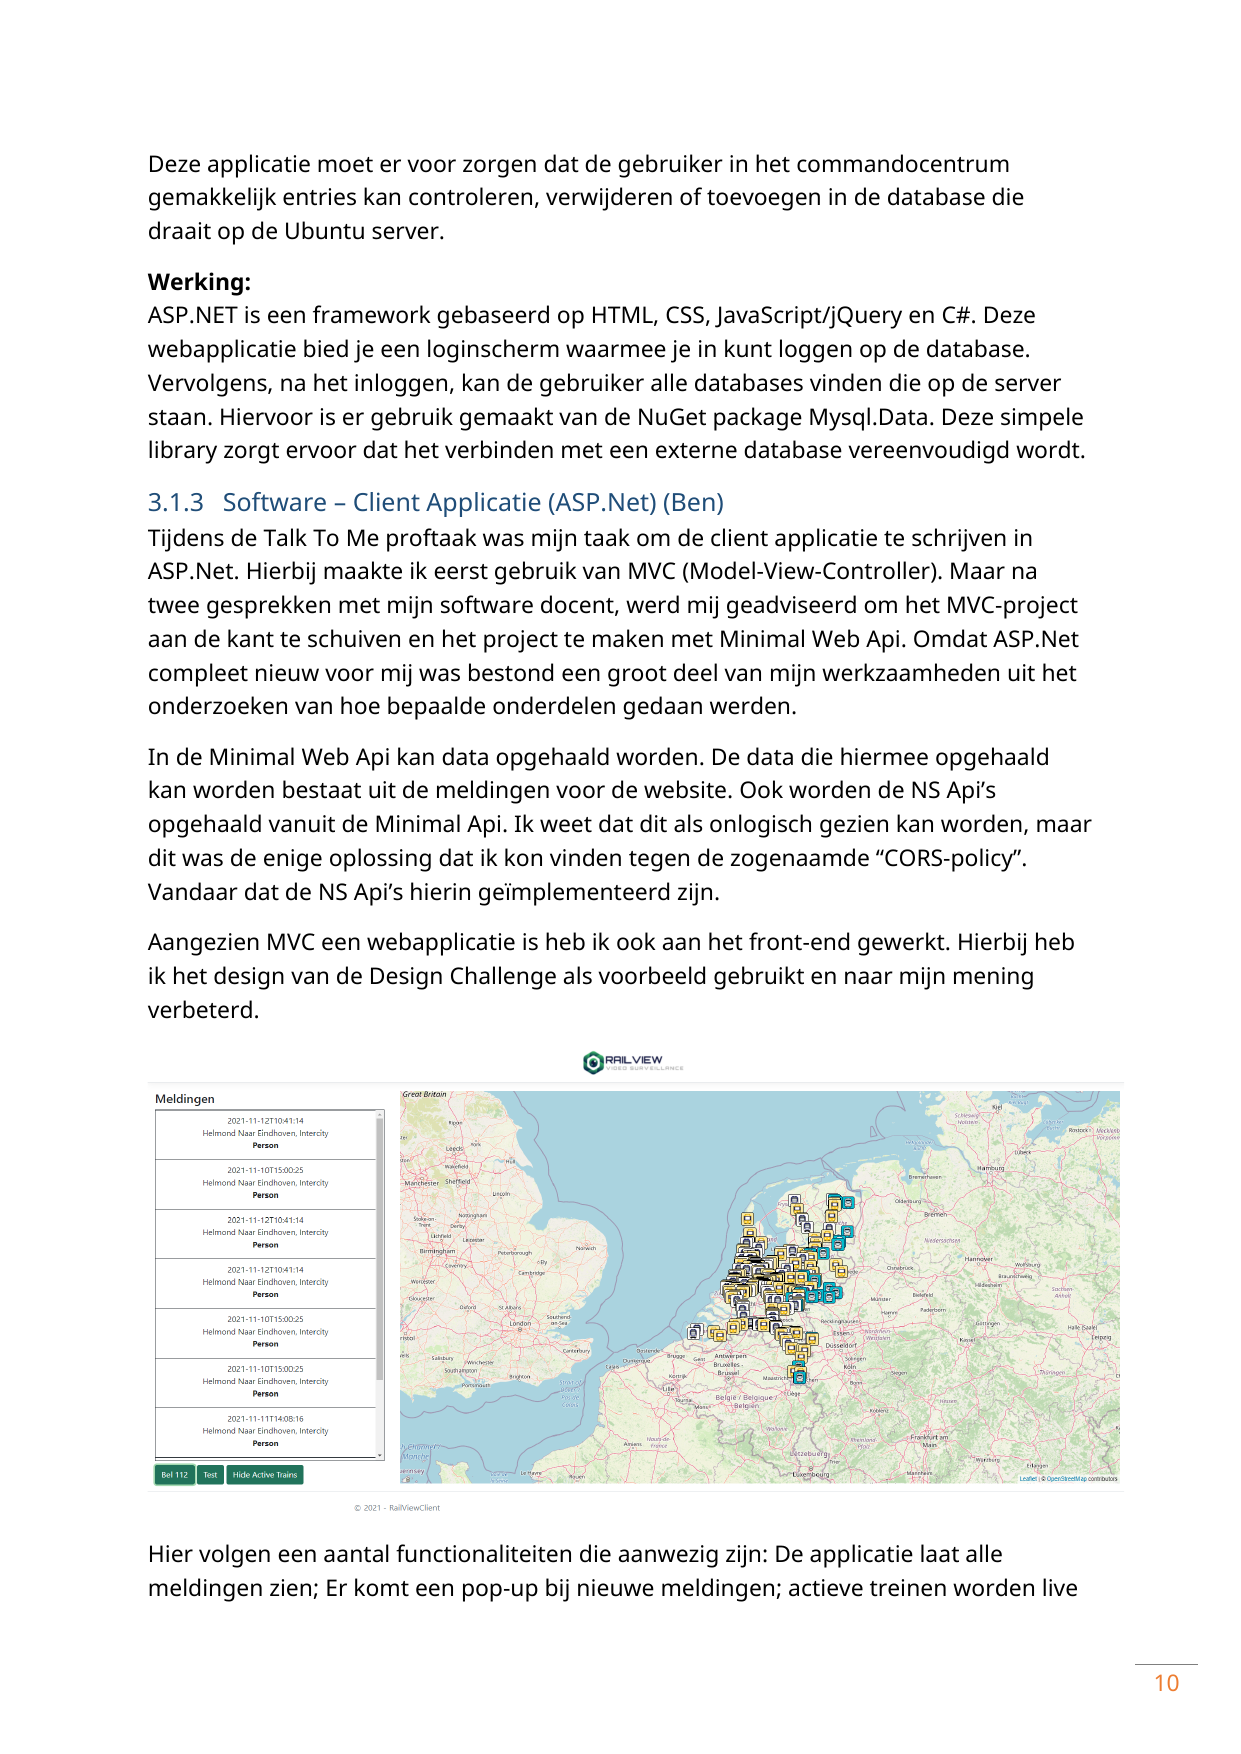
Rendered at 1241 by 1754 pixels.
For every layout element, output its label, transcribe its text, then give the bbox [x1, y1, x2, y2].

text Aangezien MVC een webapplicatie is heb ik ook aan het front-end gewerkt. Hierbij heb ik het design van de Design Challenge als voorbeeld gebruikt en naar mijn mening verbeterd. [148, 926, 1093, 1025]
picture [147, 1043, 1125, 1519]
text In de Minimal Web Api kan data opgehaald worden. De data die hiermee opgehaald kan worden bestaat uit de meldingen voor de website. Ook worden de NS Api’s opgehaald vanuit de Minimal Api. Ik weet dat dit als onlogisch gezien kan worden, maar dit was de enige oplossing dat ik kon vinden tegen de zogenaamde “CORS-policy”. Vandaar dat de NS Api’s hierin geïmplementeerd zijn. [148, 741, 1093, 907]
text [148, 1538, 1093, 1603]
text Tijdens de Talk To Me proftaak was mijn taak om de client applicatie te schrijven in ASP.Net. Hierbij maakte ik eerst gebruik van MVC (Model-View-Controller). Maar na twee gesprekken met mijn software docent, werd mij geadviseerd om het MVC-project aan de kant te schuiven en het project te maken met Minimal Web Api. Omdat ASP.Net compleet nieuw voor mij was bestond een groot deel van mijn werkzaamheden uit het onderzoeken van hoe bepaalde onderdelen gedaan werden. [148, 521, 1093, 721]
subtitle Software – Client Applicatie (ASP.Net) (Ben) [148, 485, 1093, 519]
text Werking: ASP.NET is een framework gebaseerd op HTML, CSS, JavaScript/jQuery en C#. Deze webapplicatie bied je een loginscherm waarmee je in kunt loggen op de database. Vervolgens, na het inloggen, kan de gebruiker alle databases vinden die op de server staan. Hiervoor is er gebruik gemaakt van de NuGet package Mysql.Data. Deze simpele library zorgt ervoor dat het verbinden met een externe database vereenvoudigd wordt. [148, 266, 1093, 466]
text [148, 148, 1093, 246]
